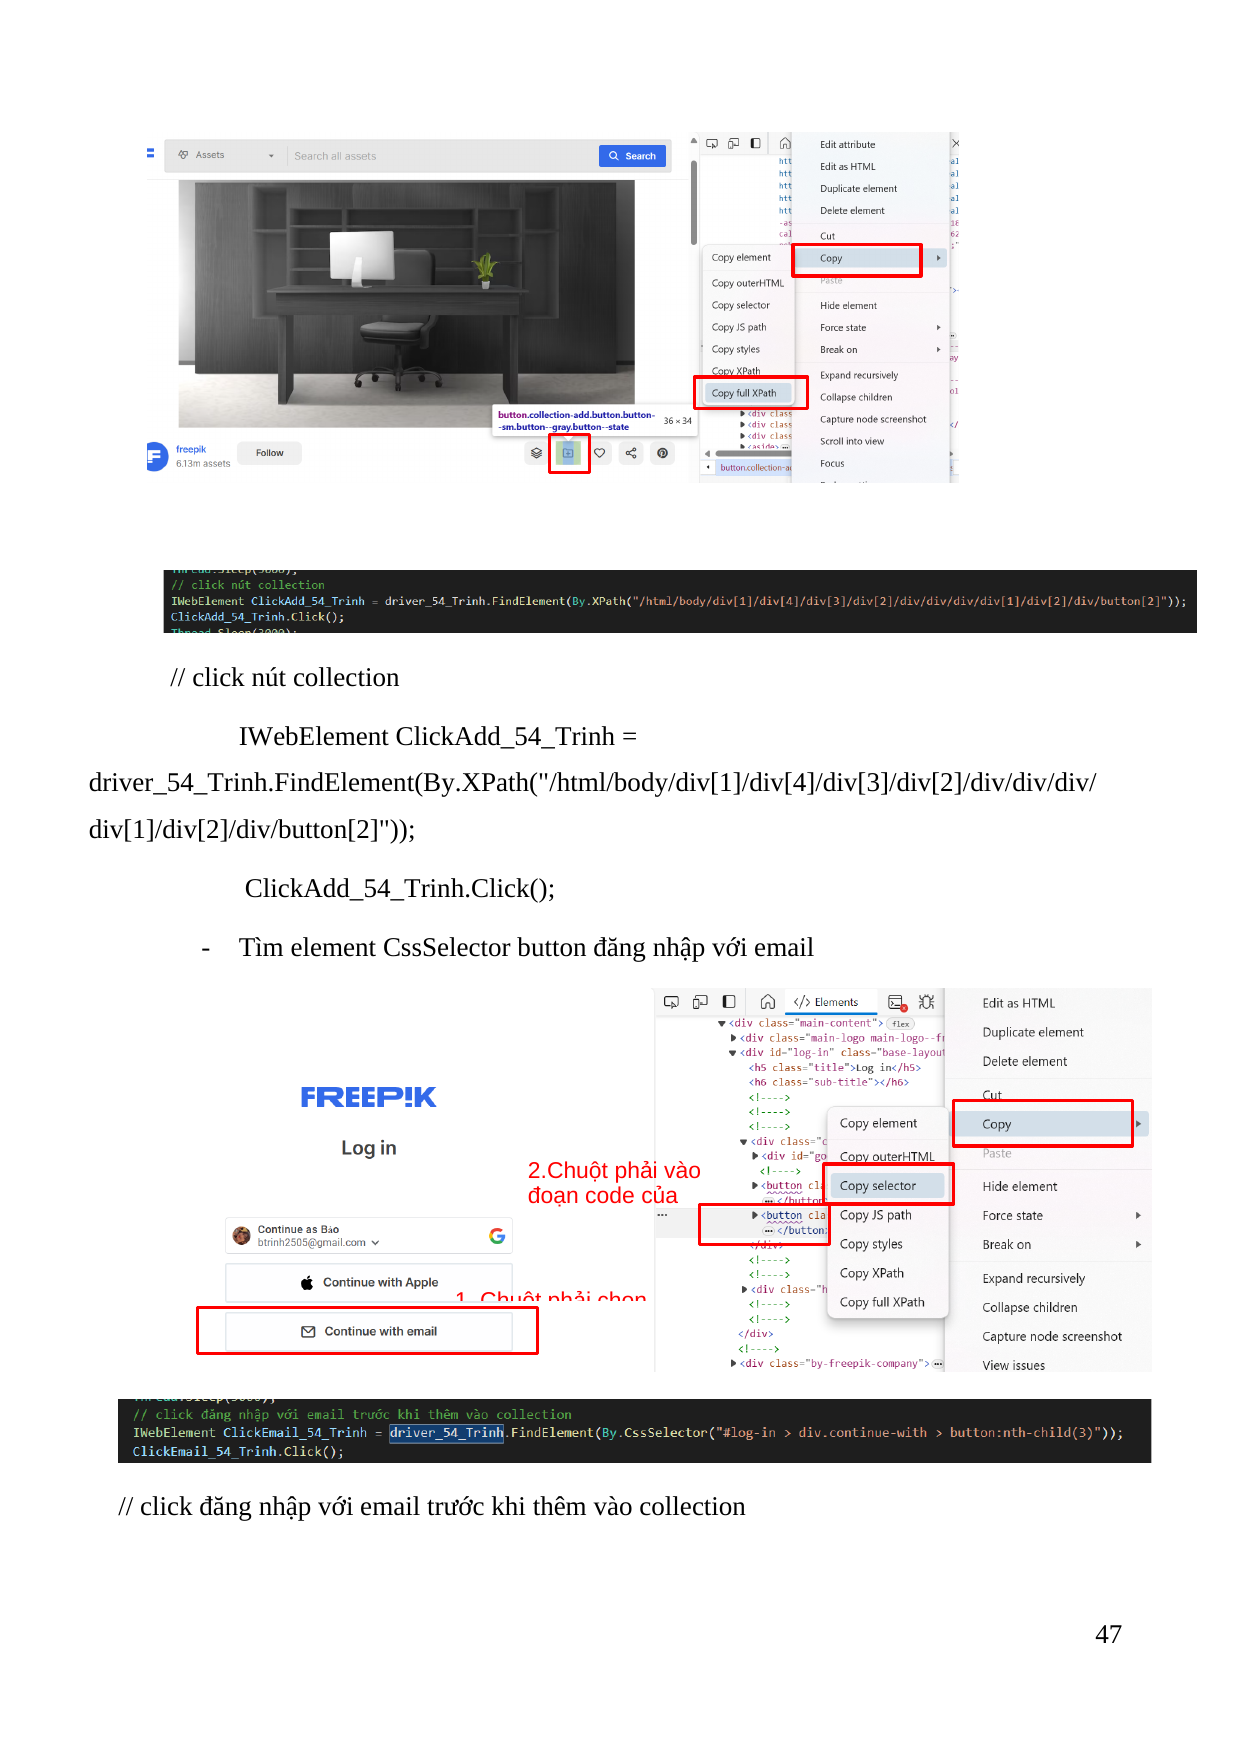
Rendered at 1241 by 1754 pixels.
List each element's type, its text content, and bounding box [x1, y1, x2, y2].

picture [163, 570, 1197, 633]
text // click nút collection [163, 661, 1122, 692]
picture [147, 132, 959, 483]
text IWebElement ClickAdd_54_Trinh = driver_54_Trinh.FindElement(By.XPath("/html/body/div[1]/div[4]/div[3]/div[2]/div/div/div/div[1]/div[2]/div/button[2]")); [88, 720, 1122, 844]
text ClickAdd_54_Trinh.Click(); [88, 872, 1122, 903]
picture [118, 988, 1152, 1372]
subtitle Tìm element CssSelector button đăng nhập với email [201, 932, 1122, 963]
text // click đăng nhập với email trước khi thêm vào collection [118, 1490, 1122, 1521]
picture [118, 1399, 1152, 1463]
